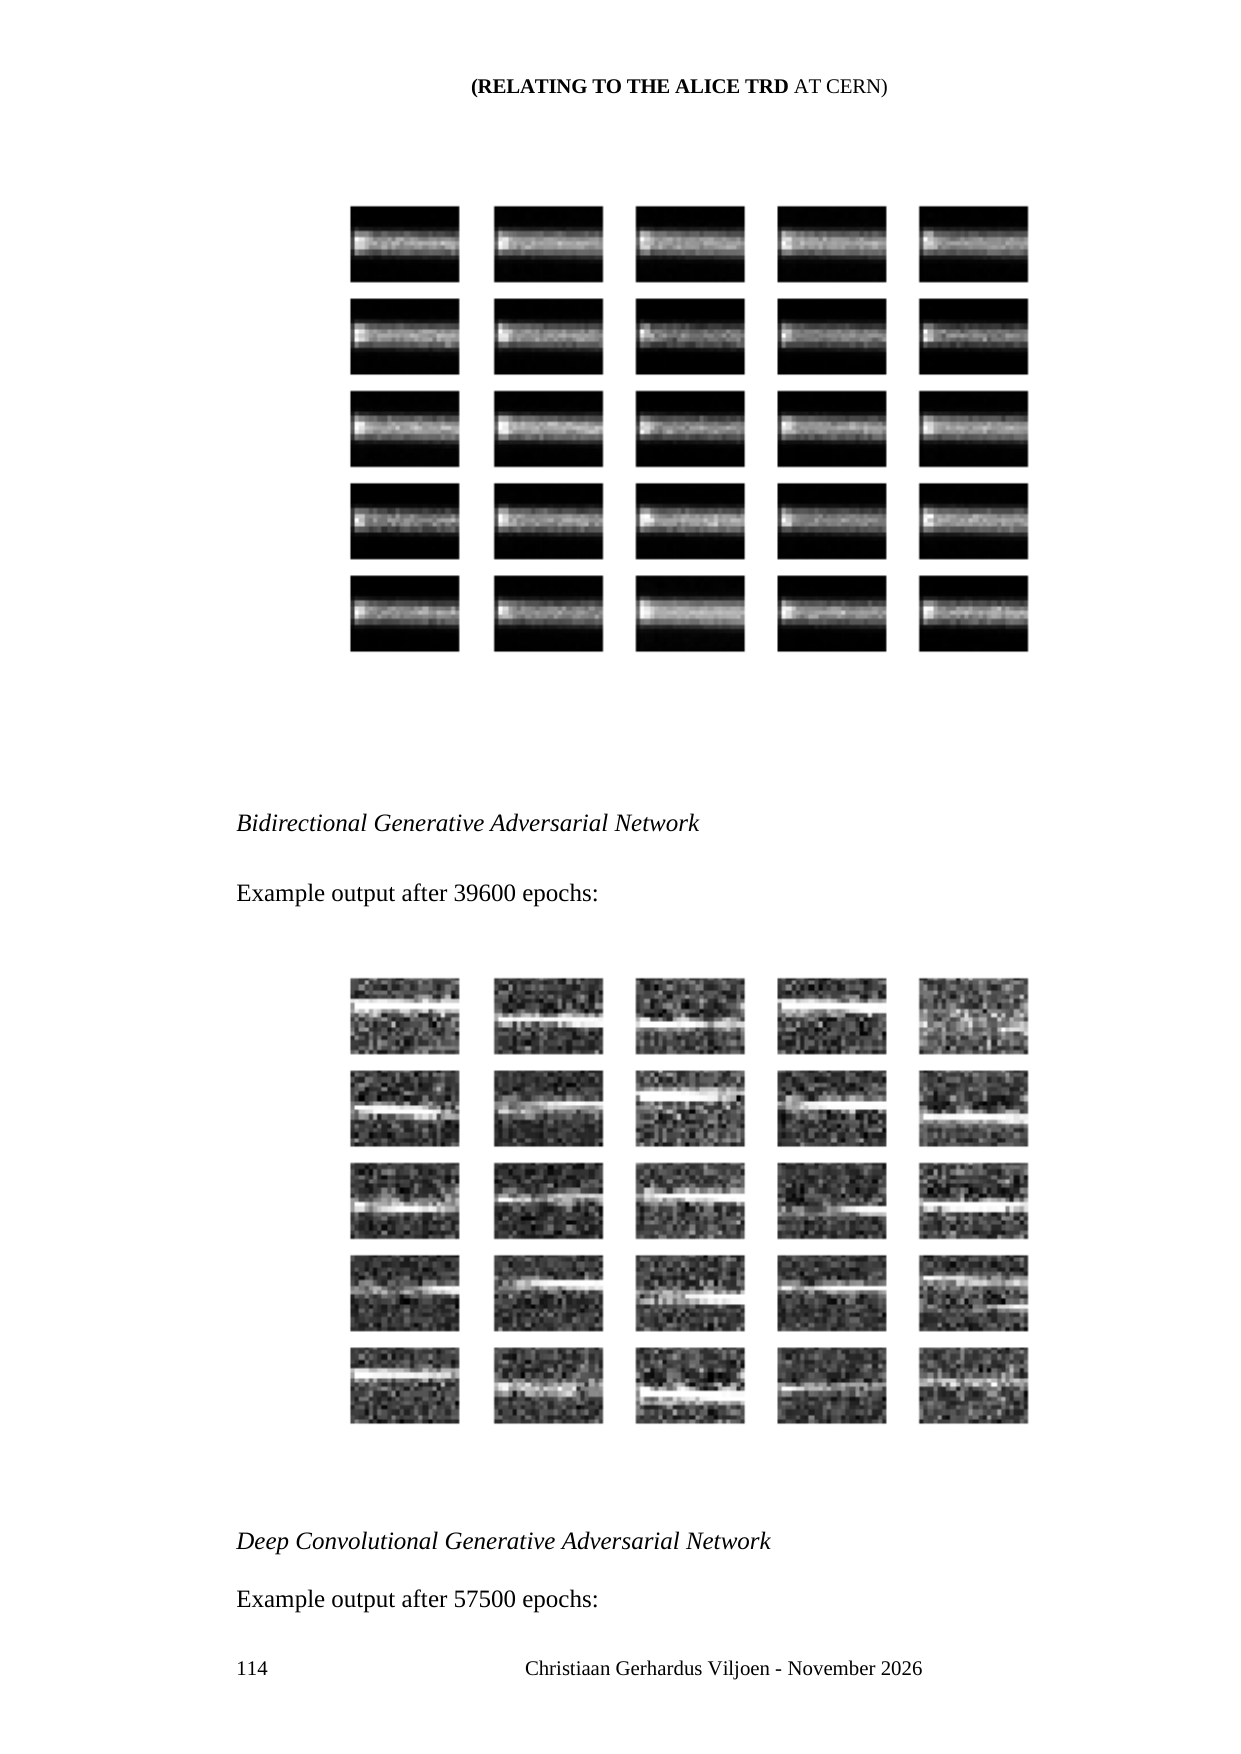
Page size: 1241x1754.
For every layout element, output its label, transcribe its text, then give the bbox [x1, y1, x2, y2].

picture [236, 135, 1123, 726]
text Example output after 57500 epochs: [236, 1584, 1122, 1613]
picture [236, 907, 1123, 1498]
text Example output after 39600 epochs: [236, 878, 1122, 907]
text Deep Convolutional Generative Adversarial Network [236, 1526, 1122, 1555]
subtitle Bidirectional Generative Adversarial Network [236, 808, 1122, 837]
